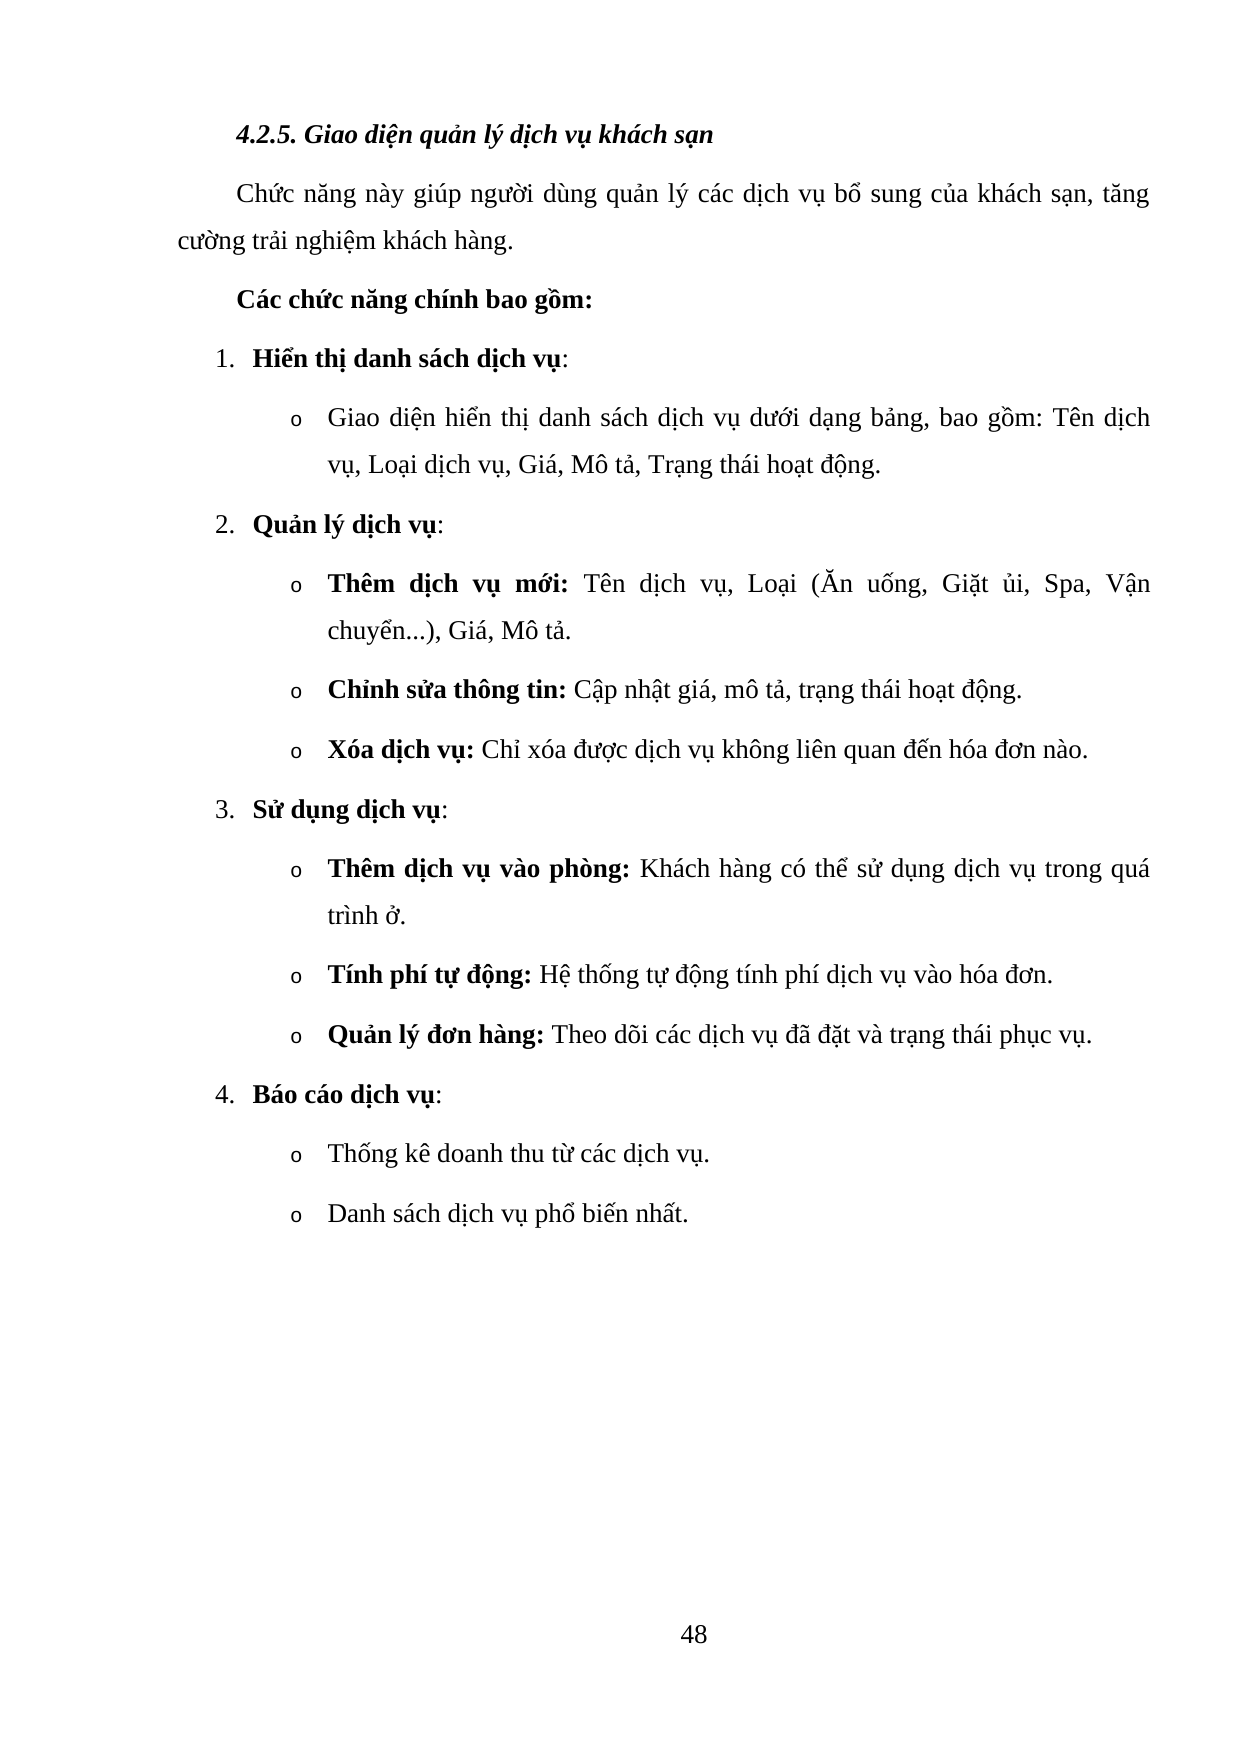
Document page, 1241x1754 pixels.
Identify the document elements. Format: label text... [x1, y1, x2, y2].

list Quản lý đơn hàng: Theo dõi các dịch vụ đã đặt và trạng thái phục vụ. [290, 1018, 1152, 1049]
list Chỉnh sửa thông tin: Cập nhật giá, mô tả, trạng thái hoạt động. [290, 673, 1152, 705]
list Tính phí tự động: Hệ thống tự động tính phí dịch vụ vào hóa đơn. [290, 958, 1152, 990]
list Thống kê doanh thu từ các dịch vụ. [290, 1137, 1152, 1168]
list Hiển thị danh sách dịch vụ: [215, 342, 1152, 373]
text Các chức năng chính bao gồm: [177, 283, 1152, 314]
text Chức năng này giúp người dùng quản lý các dịch vụ bổ sung của khách sạn, tăng cường trải nghiệm khách hàng. [177, 177, 1152, 255]
list Danh sách dịch vụ phổ biến nhất. [290, 1197, 1152, 1228]
text 4.2.5. Giao diện quản lý dịch vụ khách sạn [177, 118, 1152, 149]
list Thêm dịch vụ vào phòng: Khách hàng có thể sử dụng dịch vụ trong quá trình ở. [290, 852, 1152, 930]
list Sử dụng dịch vụ: [215, 793, 1152, 824]
list Xóa dịch vụ: Chỉ xóa được dịch vụ không liên quan đến hóa đơn nào. [290, 733, 1152, 764]
list Báo cáo dịch vụ: [215, 1078, 1152, 1109]
list Thêm dịch vụ mới: Tên dịch vụ, Loại (Ăn uống, Giặt ủi, Spa, Vận chuyển...), Giá, Mô tả. [290, 567, 1152, 645]
list Giao diện hiển thị danh sách dịch vụ dưới dạng bảng, bao gồm: Tên dịch vụ, Loại dịch vụ, Giá, Mô tả, Trạng thái hoạt động. [290, 401, 1152, 480]
list Quản lý dịch vụ: [215, 508, 1152, 539]
